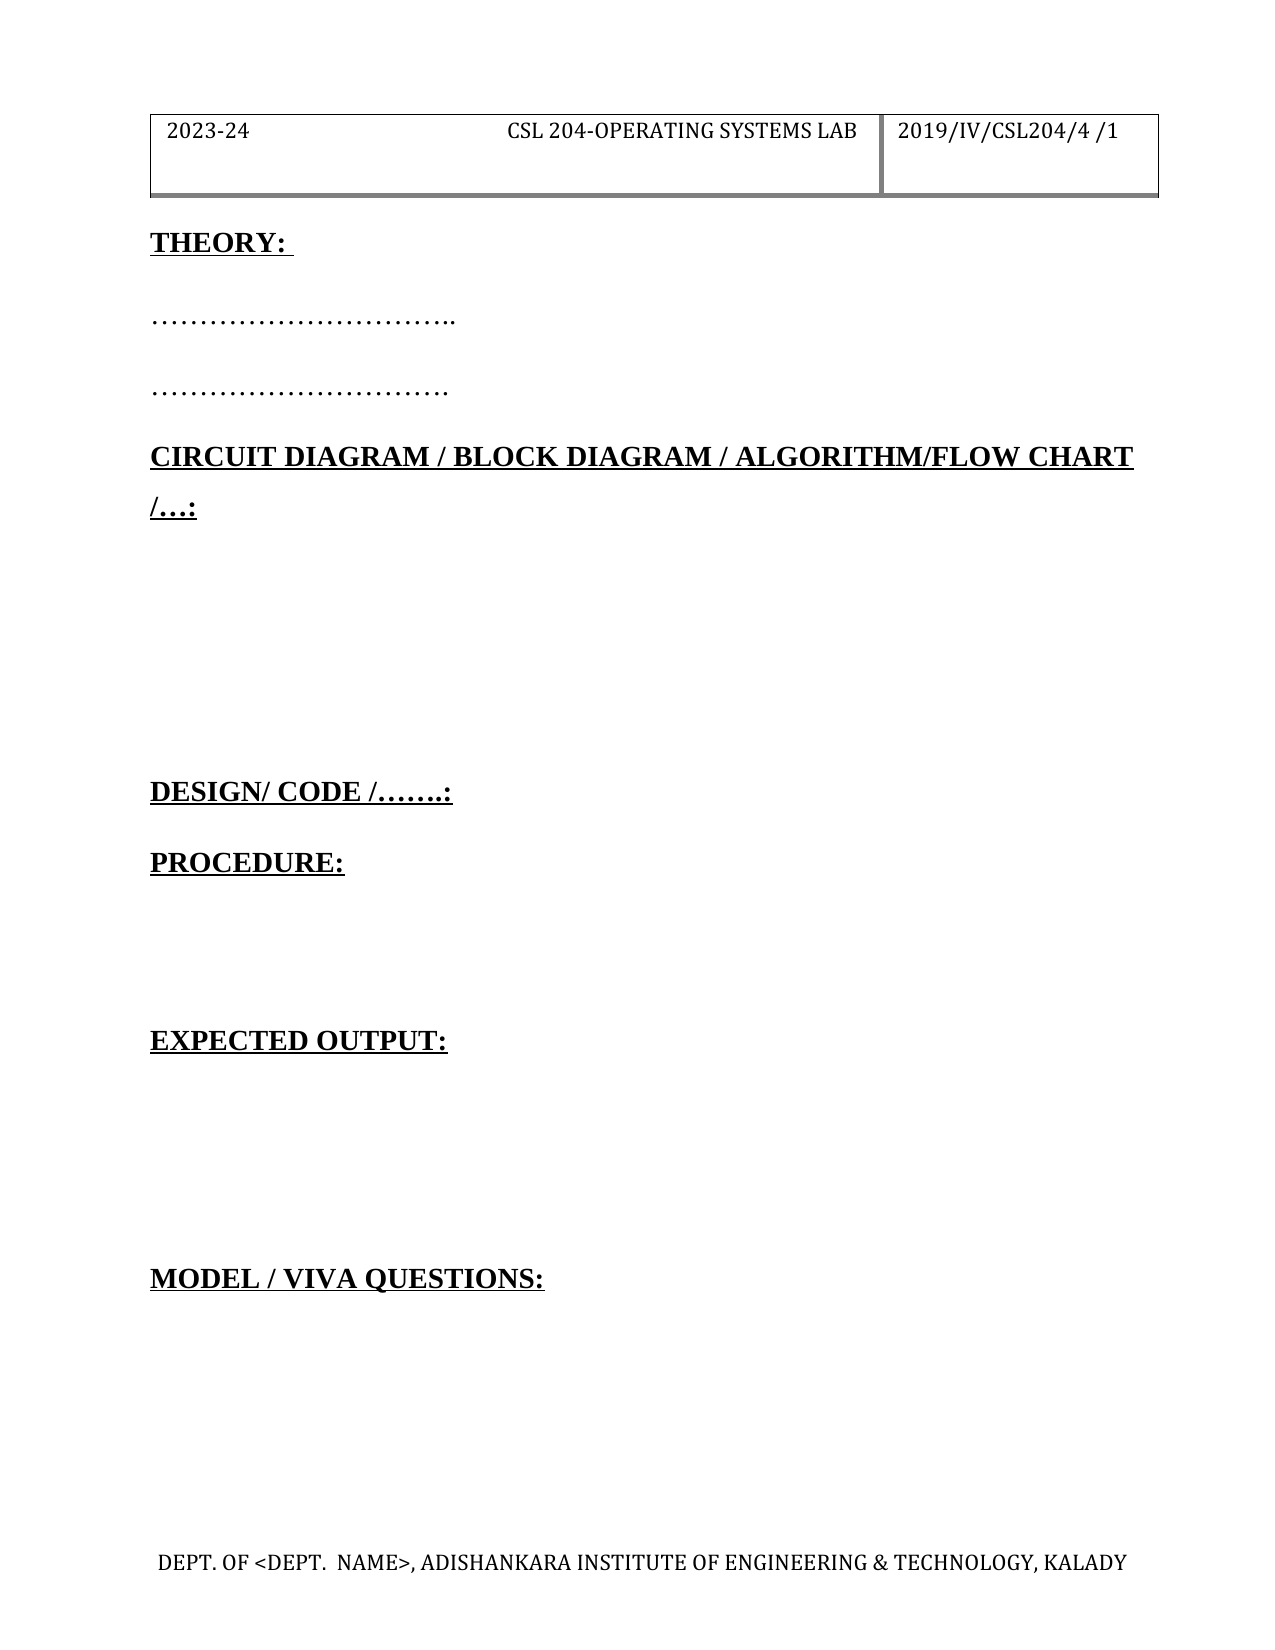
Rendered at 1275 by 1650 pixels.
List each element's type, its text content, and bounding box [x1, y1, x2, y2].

text CIRCUIT DIAGRAM / BLOCK DIAGRAM / ALGORITHM/FLOW CHART /…: [150, 470, 1134, 523]
text DESIGN/ CODE /…….: [150, 774, 1134, 807]
text MODEL / VIVA QUESTIONS: [150, 1261, 1134, 1294]
text THEORY: [150, 226, 1134, 259]
text …………………………. [150, 368, 1134, 401]
text EXPECTED OUTPUT: [150, 1023, 1134, 1057]
text CIRCUIT DIAGRAM / BLOCK DIAGRAM / ALGORITHM/FLOW CHART /…: [150, 439, 1134, 468]
text PROCEDURE: [150, 845, 1134, 879]
text ………………………….. [150, 297, 1134, 330]
